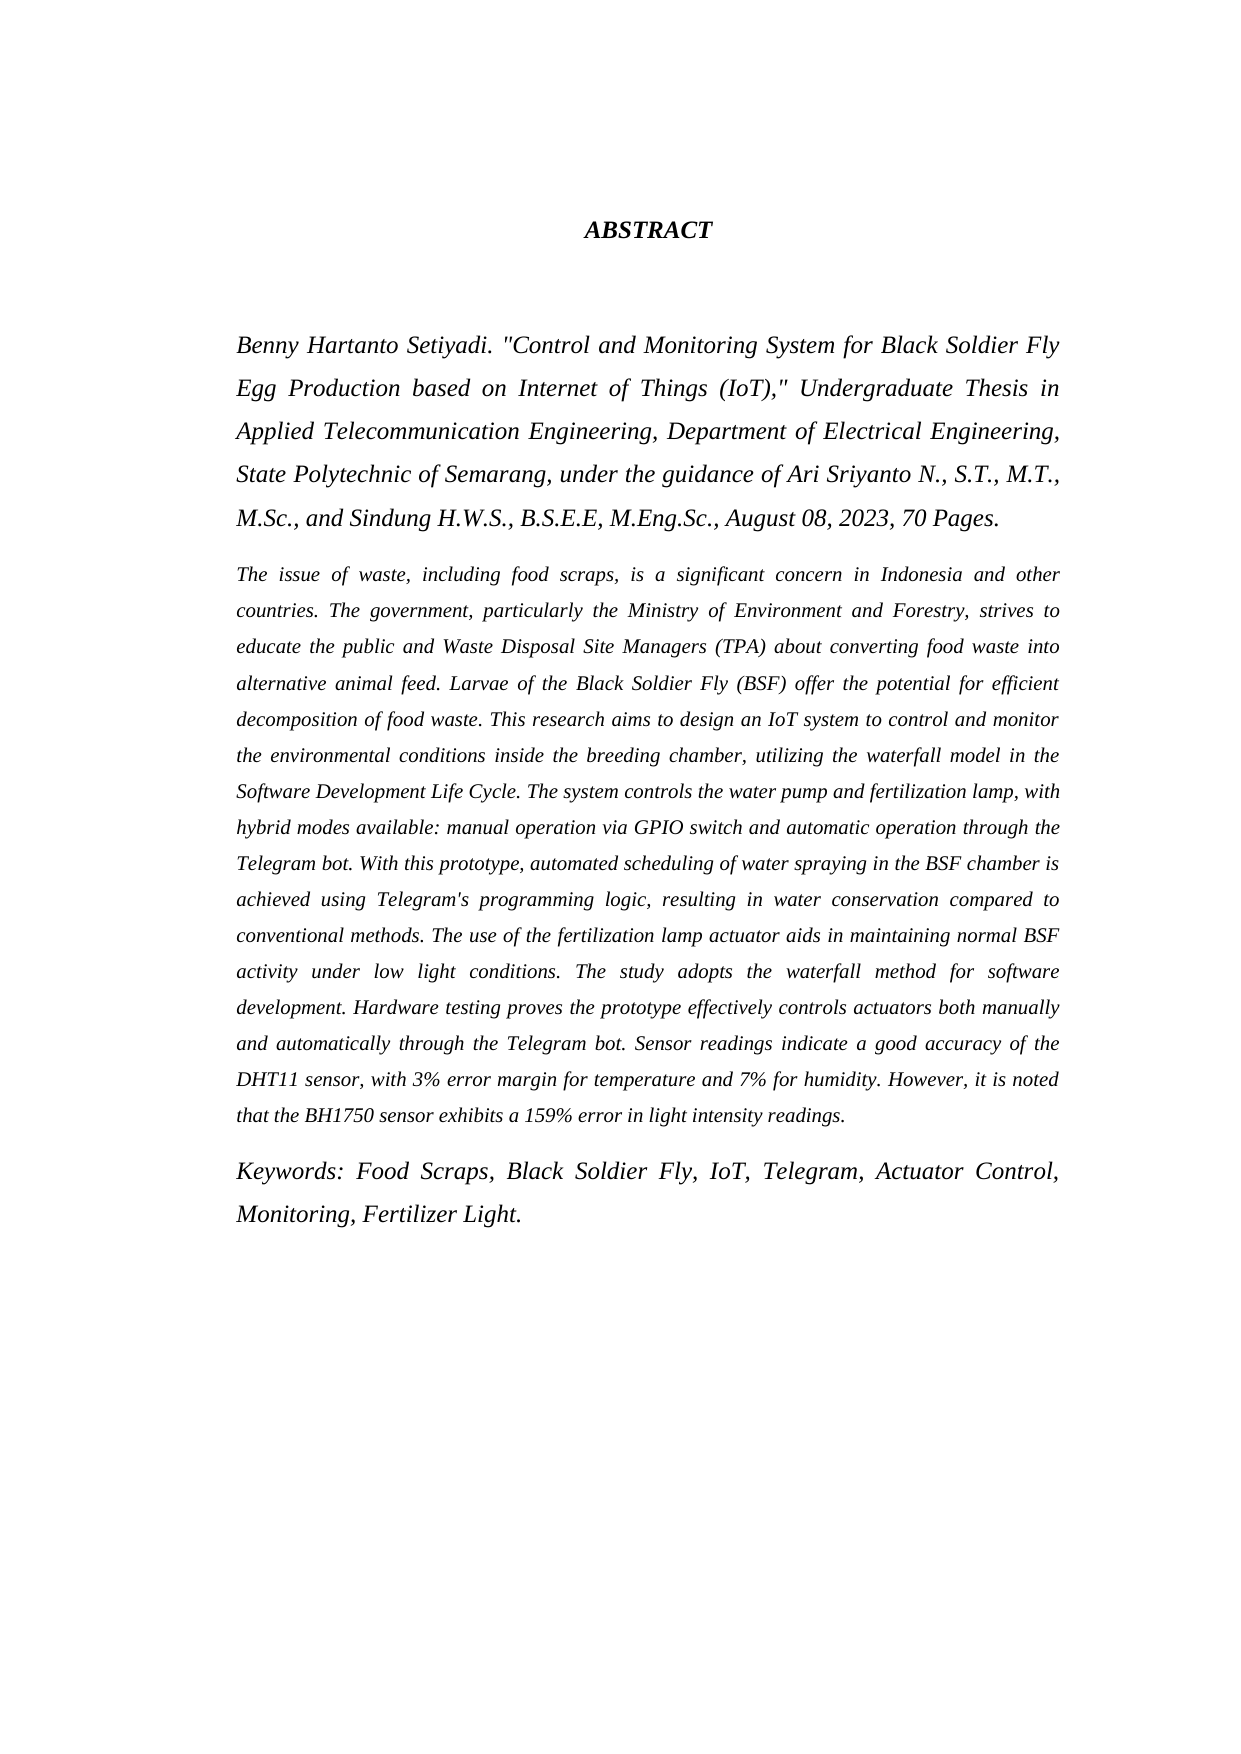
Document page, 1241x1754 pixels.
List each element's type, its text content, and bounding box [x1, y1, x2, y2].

text Keywords: Food Scraps, Black Soldier Fly, IoT, Telegram, Actuator Control, Monitoring, Fertilizer Light. [236, 1156, 1063, 1228]
text Benny Hartanto Setiyadi. "Control and Monitoring System for Black Soldier Fly Egg Production based on Internet of Things (IoT)," Undergraduate Thesis in Applied Telecommunication Engineering, Department of Electrical Engineering, State Polytechnic of Semarang, under the guidance of Ari Sriyanto N., S.T., M.T., M.Sc., and Sindung H.W.S., B.S.E.E, M.Eng.Sc., August 08, 2023, 70 Pages. [236, 330, 1063, 531]
subtitle ABSTRACT [236, 215, 1063, 243]
text The issue of waste, including food scraps, is a significant concern in Indonesia and other countries. The government, particularly the Ministry of Environment and Forestry, strives to educate the public and Waste Disposal Site Managers (TPA) about converting food waste into alternative animal feed. Larvae of the Black Soldier Fly (BSF) offer the potential for efficient decomposition of food waste. This research aims to design an IoT system to control and monitor the environmental conditions inside the breeding chamber, utilizing the waterfall model in the Software Development Life Cycle. The system controls the water pump and fertilization lamp, with hybrid modes available: manual operation via GPIO switch and automatic operation through the Telegram bot. With this prototype, automated scheduling of water spraying in the BSF chamber is achieved using Telegram's programming logic, resulting in water conservation compared to conventional methods. The use of the fertilization lamp actuator aids in maintaining normal BSF activity under low light conditions. The study adopts the waterfall method for software development. Hardware testing proves the prototype effectively controls actuators both manually and automatically through the Telegram bot. Sensor readings indicate a good accuracy of the DHT11 sensor, with 3% error margin for temperature and 7% for humidity. However, it is noted that the BH1750 sensor exhibits a 159% error in light intensity readings. [236, 562, 1063, 1127]
